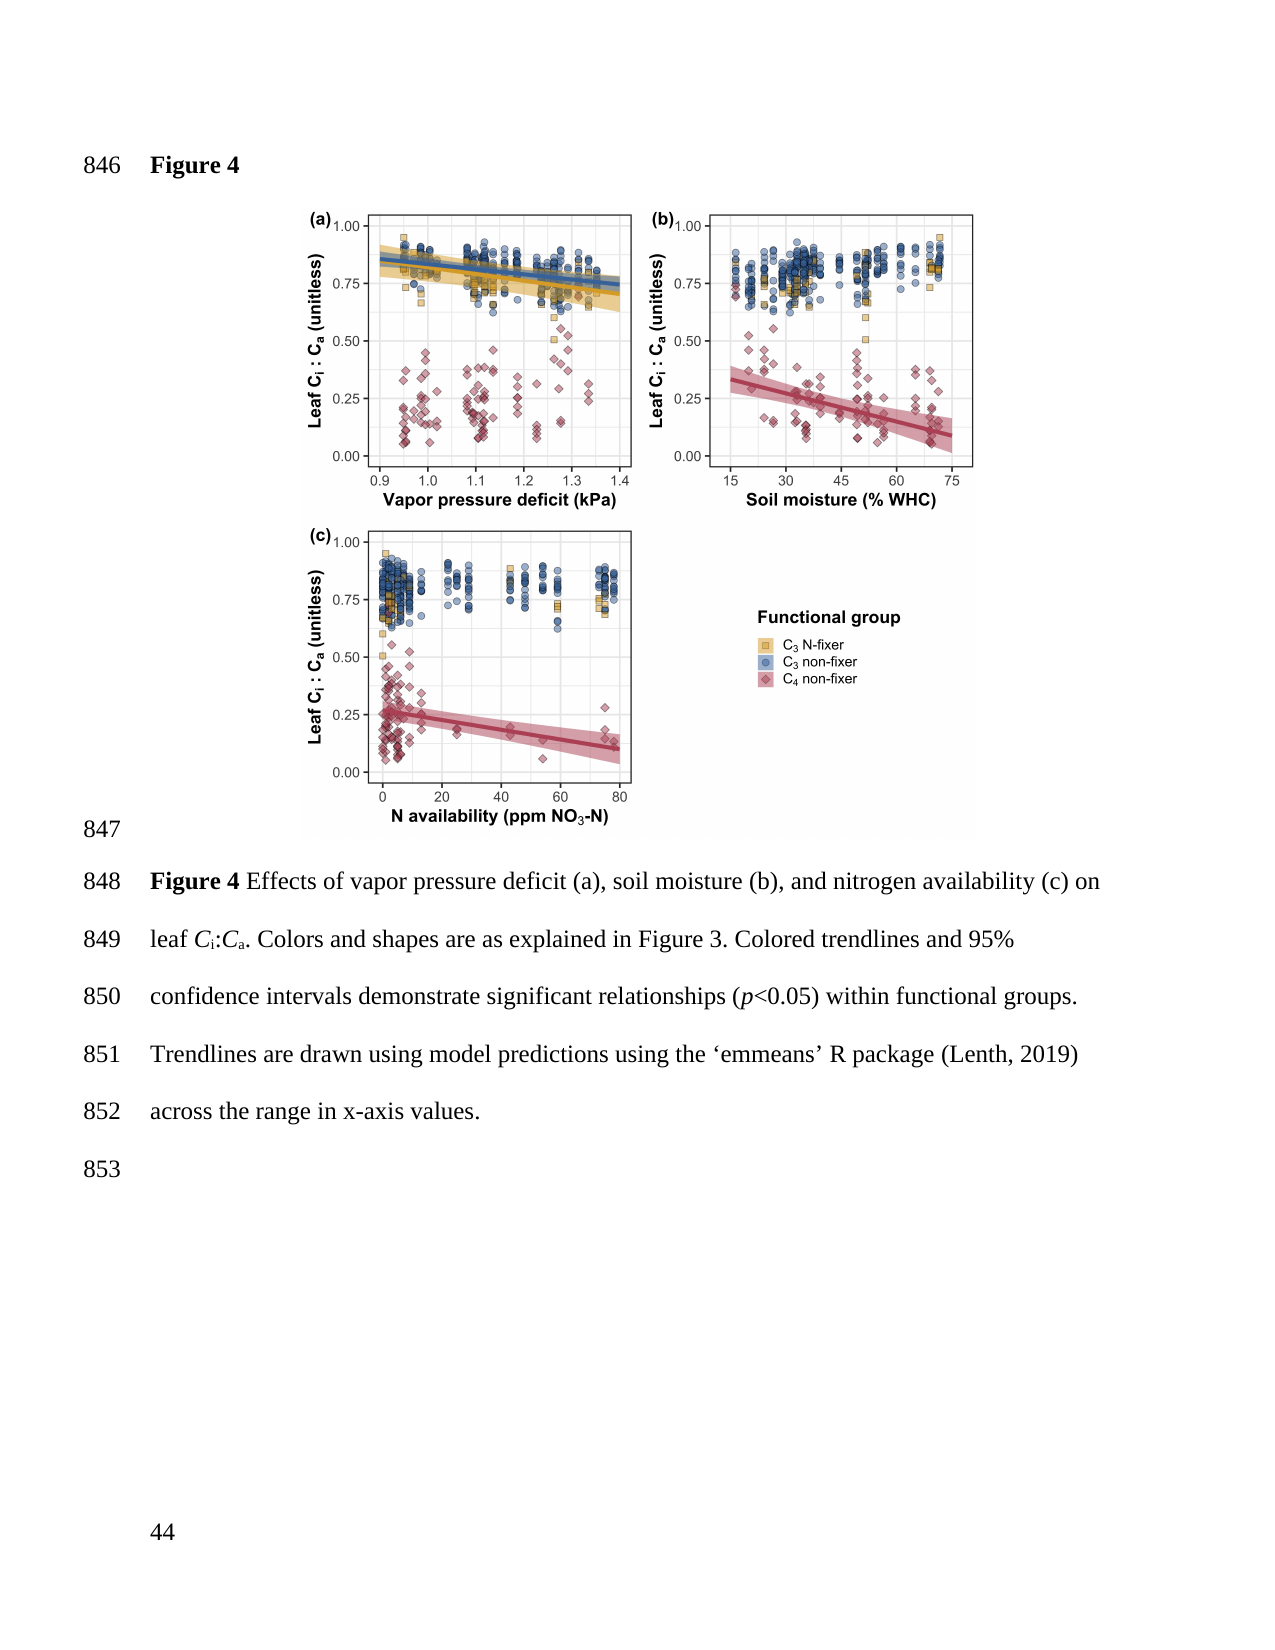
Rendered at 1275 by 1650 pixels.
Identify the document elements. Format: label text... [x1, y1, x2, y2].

picture [300, 207, 976, 838]
text Figure 4 [150, 150, 1125, 179]
text Figure 4 Effects of vapor pressure deficit (a), soil moisture (b), and nitrogen availability (c) on leaf Ci:Ca. Colors and shapes are as explained in Figure 3. Colored trendlines and 95% confidence intervals demonstrate significant relationships (p<0.05) within functional groups. Trendlines are drawn using model predictions using the ‘emmeans’ R package across the range in x-axis values. [150, 866, 1125, 1125]
